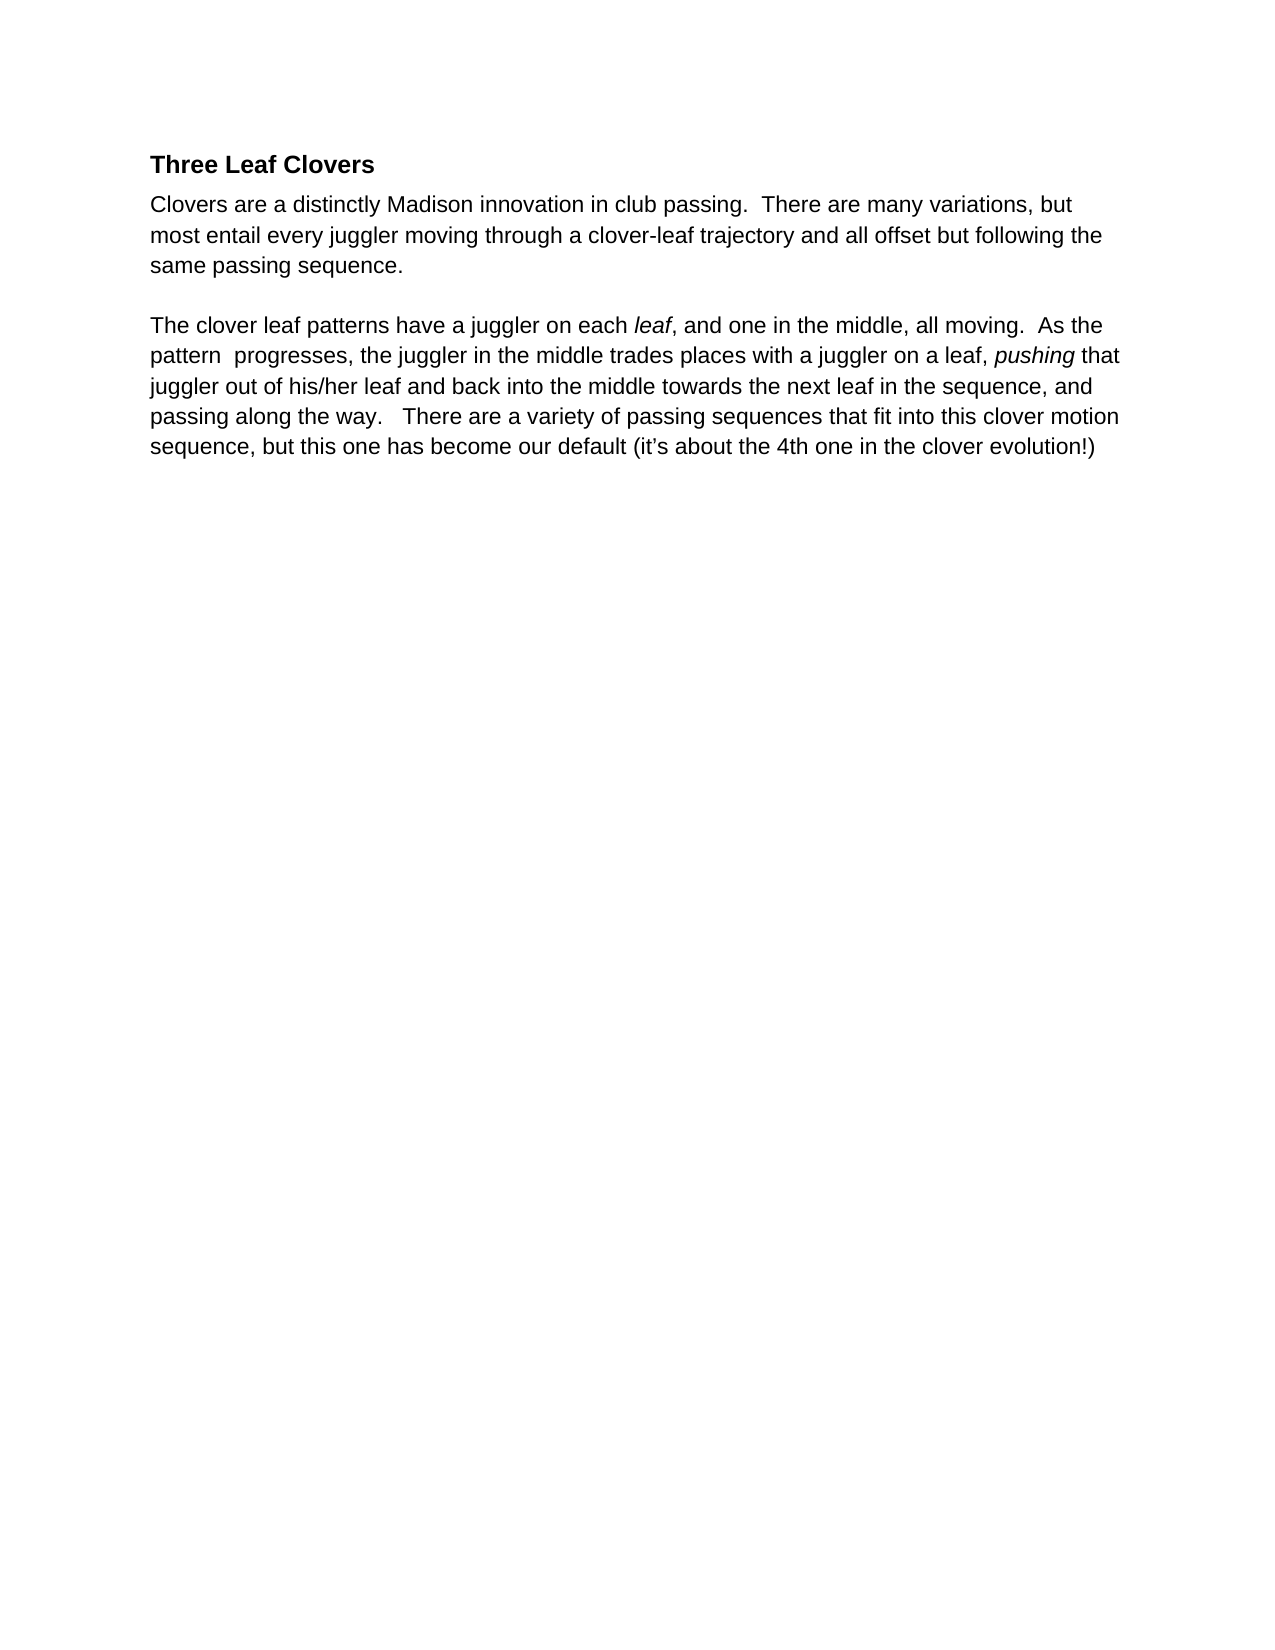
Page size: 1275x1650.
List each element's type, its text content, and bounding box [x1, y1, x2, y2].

subtitle Three Leaf Clovers [150, 150, 1125, 179]
text The clover leaf patterns have a juggler on each leaf, and one in the middle, all moving. As the pattern progresses, the juggler in the middle trades places with a juggler on a leaf, pushing that juggler out of his/her leaf and back into the middle towards the next leaf in the sequence, and passing along the way. There are a variety of passing sequences that fit into this clover motion sequence, but this one has become our default (it’s about the 4th one in the clover evolution!) [150, 312, 1125, 459]
text Clovers are a distinctly Madison innovation in club passing. There are many variations, but most entail every juggler moving through a clover-leaf trajectory and all offset but following the same passing sequence. [150, 191, 1125, 278]
